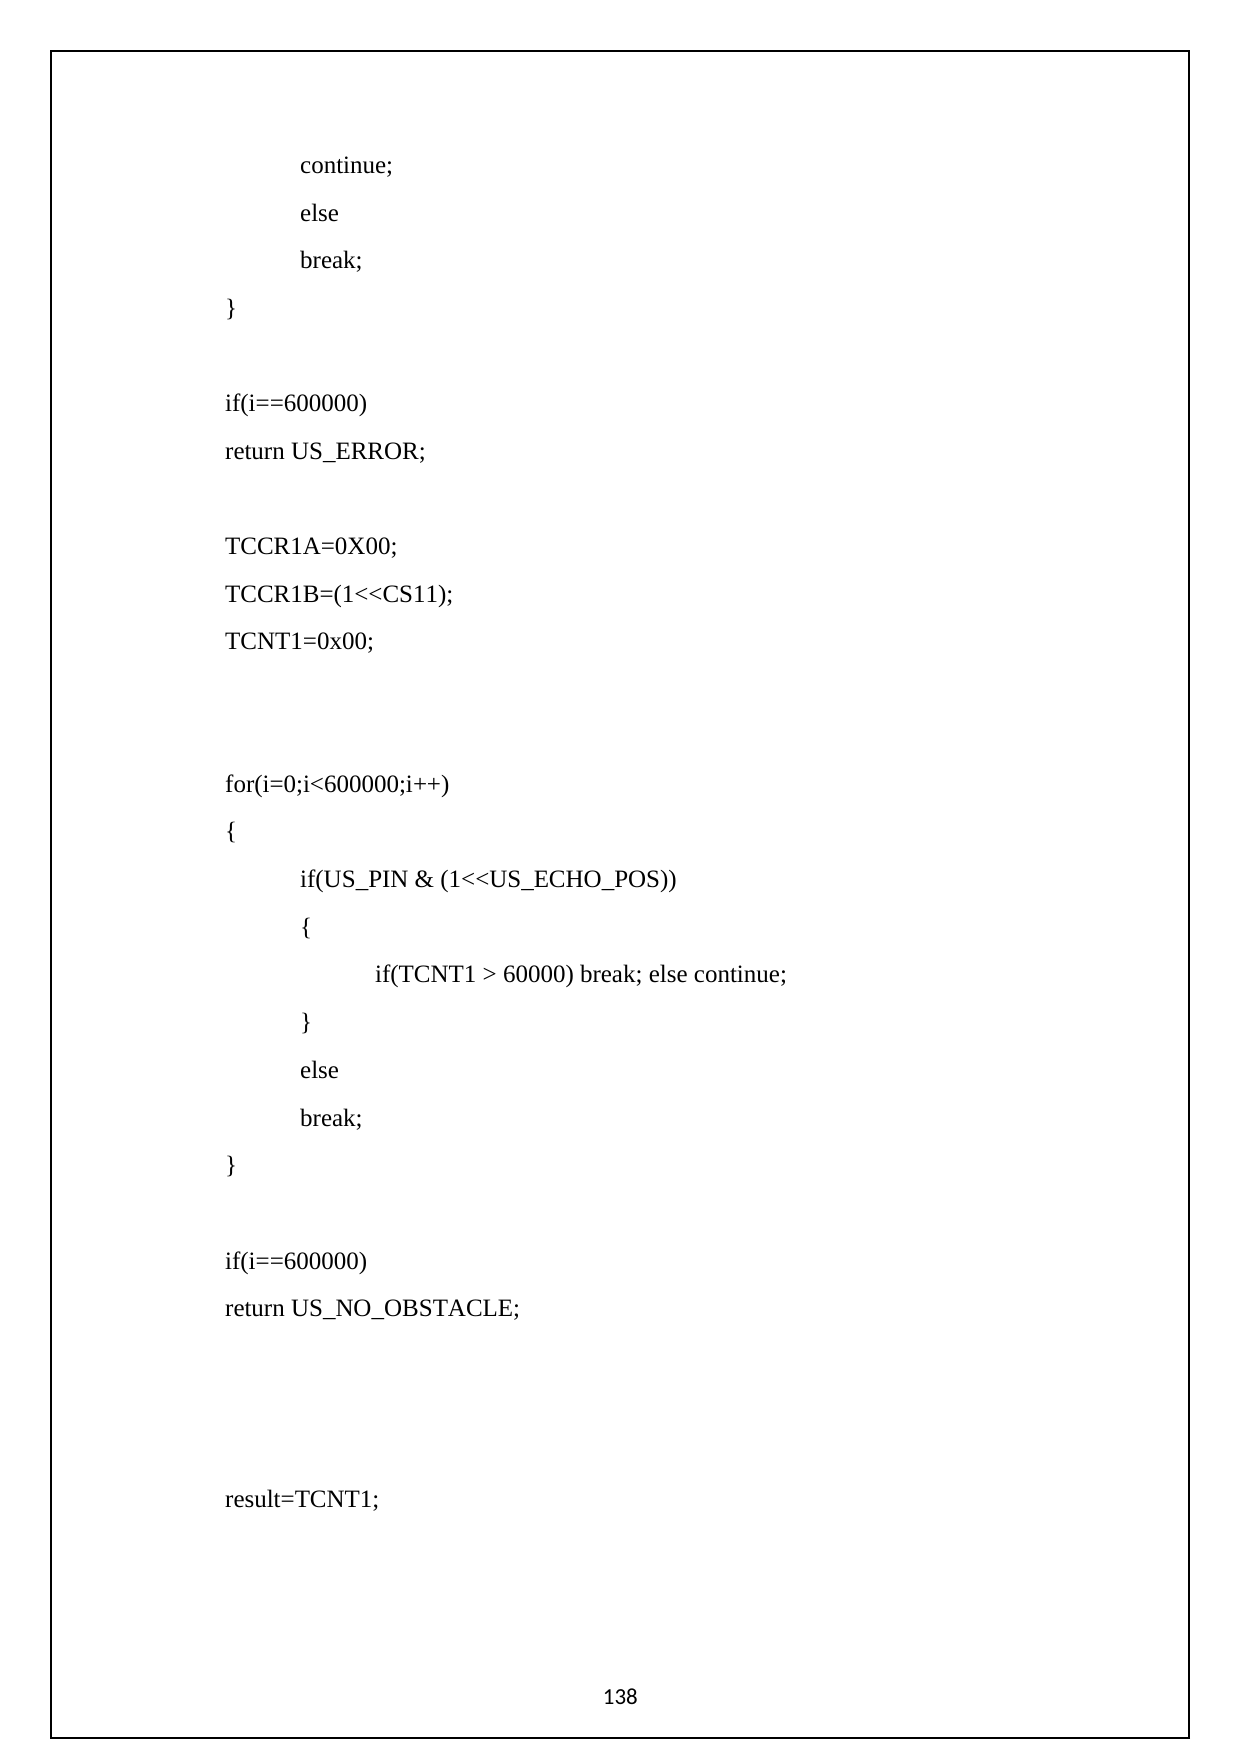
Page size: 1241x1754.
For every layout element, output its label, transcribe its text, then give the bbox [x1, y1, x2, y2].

text } [150, 293, 1090, 322]
text else [150, 1055, 1090, 1084]
text if(i==600000) [150, 1246, 1090, 1274]
text return US_NO_OBSTACLE; [150, 1293, 1090, 1322]
text if(US_PIN & (1<<US_ECHO_POS)) [150, 864, 1090, 893]
text { [150, 912, 1090, 941]
text return US_ERROR; [150, 436, 1090, 465]
text break; [150, 1103, 1090, 1131]
text result=TCNT1; [150, 1484, 1090, 1512]
text } [150, 1150, 1090, 1179]
text if(TCNT1 > 60000) break; else continue; [150, 959, 1090, 988]
text TCCR1B=(1<<CS11); [150, 579, 1090, 607]
text } [150, 1007, 1090, 1036]
text break; [150, 245, 1090, 274]
text { [150, 816, 1090, 845]
text if(i==600000) [150, 388, 1090, 417]
text continue; [150, 150, 1090, 179]
text else [150, 198, 1090, 226]
text TCCR1A=0X00; [150, 531, 1090, 560]
text for(i=0;i<600000;i++) [150, 769, 1090, 797]
text TCNT1=0x00; [150, 626, 1090, 655]
